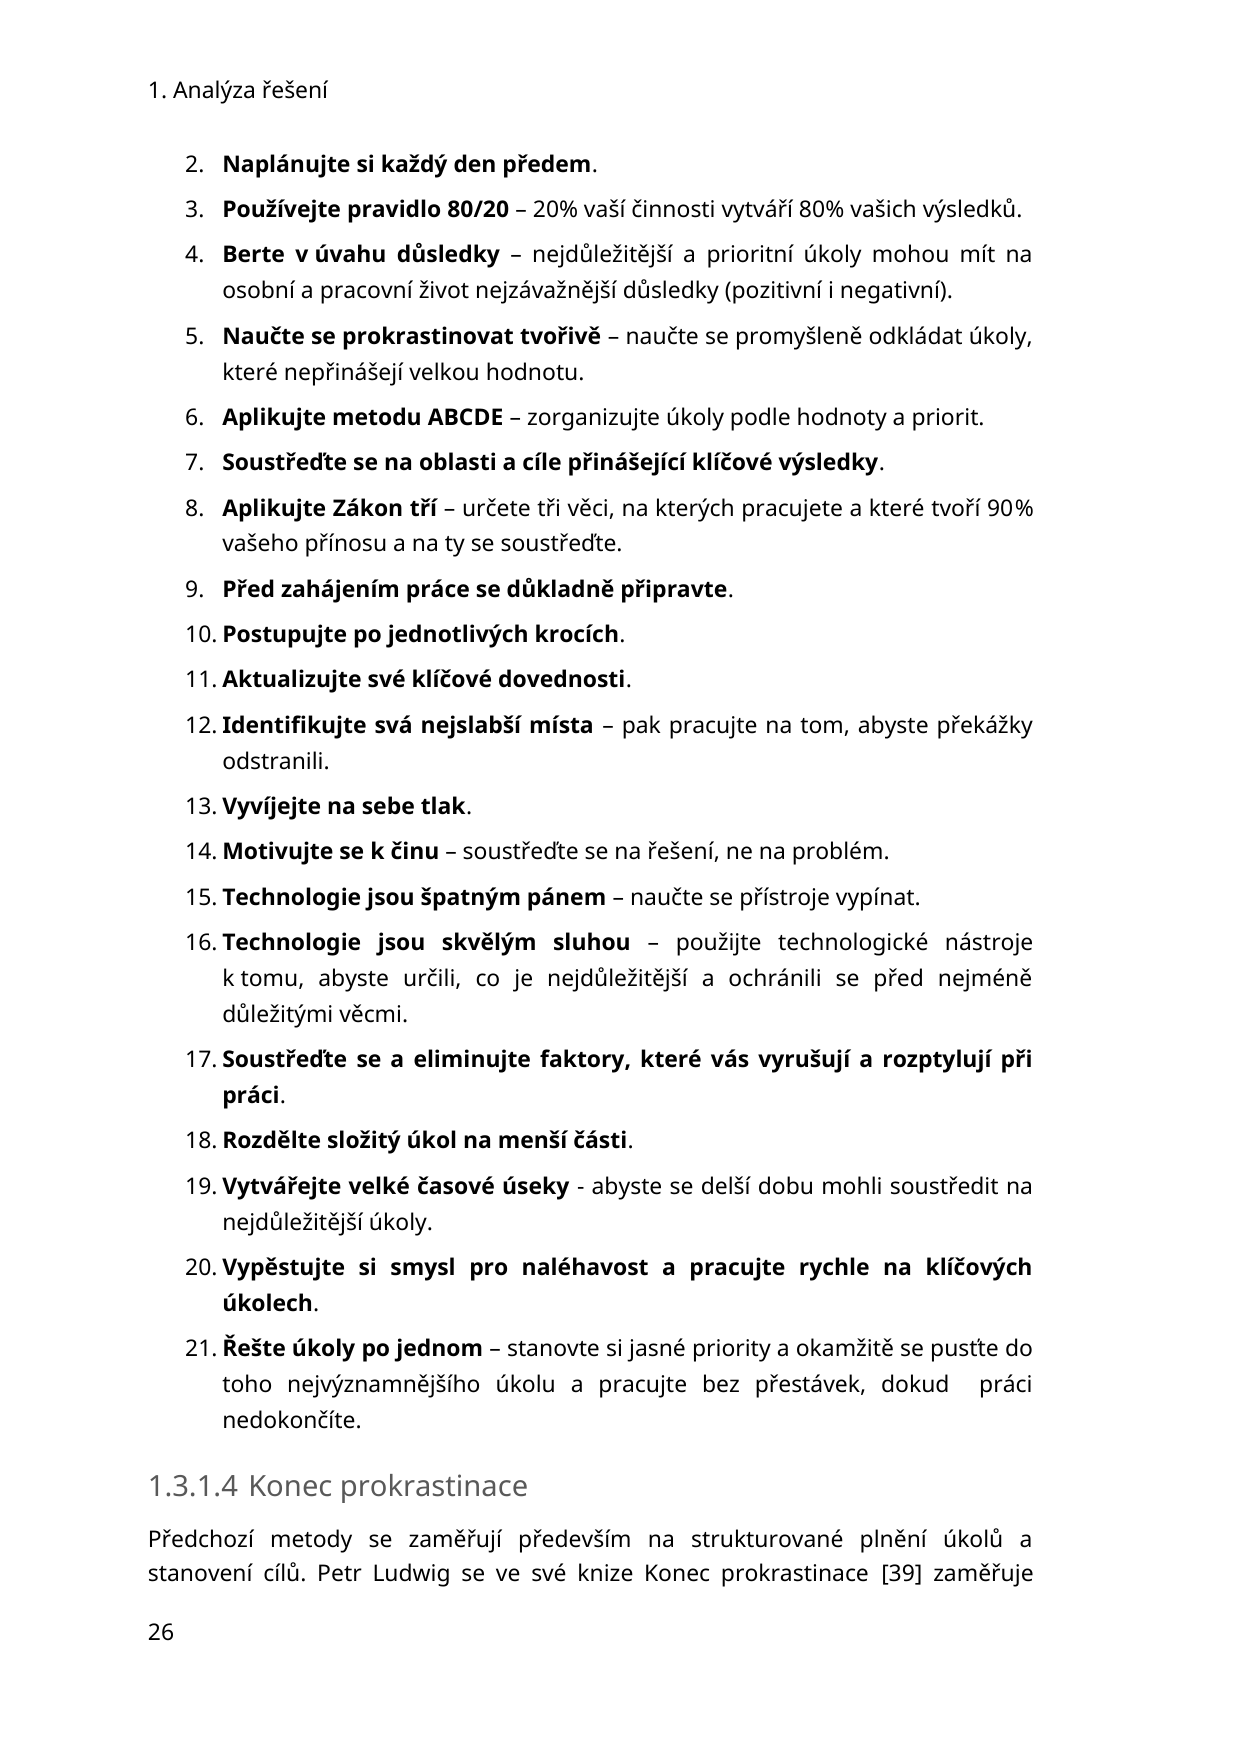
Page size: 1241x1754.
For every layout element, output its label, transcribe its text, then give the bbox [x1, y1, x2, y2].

list Identifikujte svá nejslabší místa – pak pracujte na tom, abyste překážky odstranili. [185, 709, 1033, 776]
list Vytvářejte velké časové úseky - abyste se delší dobu mohli soustředit na nejdůležitější úkoly. [185, 1169, 1033, 1237]
list Vyvíjejte na sebe tlak. [185, 790, 1033, 821]
list Používejte pravidlo 80/20 – 20% vaší činnosti vytváří 80% vašich výsledků. [185, 193, 1033, 224]
list Aktualizujte své klíčové dovednosti. [185, 663, 1033, 694]
list Aplikujte Zákon tří – určete tři věci, na kterých pracujete a které tvoří 90% vašeho přínosu a na ty se soustřeďte. [185, 491, 1033, 559]
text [148, 1523, 1033, 1588]
list Technologie jsou skvělým sluhou – použijte technologické nástroje k tomu, abyste určili, co je nejdůležitější a ochránili se před nejméně důležitými věcmi. [185, 926, 1033, 1029]
subtitle Konec prokrastinace [148, 1465, 1033, 1504]
list Technologie jsou špatným pánem – naučte se přístroje vypínat. [185, 881, 1033, 912]
list Rozdělte složitý úkol na menší části. [185, 1124, 1033, 1156]
list Postupujte po jednotlivých krocích. [185, 618, 1033, 649]
list Motivujte se k činu – soustřeďte se na řešení, ne na problém. [185, 835, 1033, 866]
list Naučte se prokrastinovat tvořivě – naučte se promyšleně odkládat úkoly, které nepřinášejí velkou hodnotu. [185, 319, 1033, 387]
list Aplikujte metodu ABCDE – zorganizujte úkoly podle hodnoty a priorit. [185, 401, 1033, 432]
list Berte v úvahu důsledky – nejdůležitější a prioritní úkoly mohou mít na osobní a pracovní život nejzávažnější důsledky (pozitivní i negativní). [185, 238, 1033, 306]
list Soustřeďte se na oblasti a cíle přinášející klíčové výsledky. [185, 446, 1033, 477]
list Soustřeďte se a eliminujte faktory, které vás vyrušují a rozptylují při práci. [185, 1043, 1033, 1110]
list Vypěstujte si smysl pro naléhavost a pracujte rychle na klíčových úkolech. [185, 1251, 1033, 1318]
list Naplánujte si každý den předem. [185, 148, 1033, 179]
list Před zahájením práce se důkladně připravte. [185, 573, 1033, 604]
list Řešte úkoly po jednom – stanovte si jasné priority a okamžitě se pusťte do toho nejvýznamnějšího úkolu a pracujte bez přestávek, dokud práci nedokončíte. [185, 1332, 1033, 1435]
